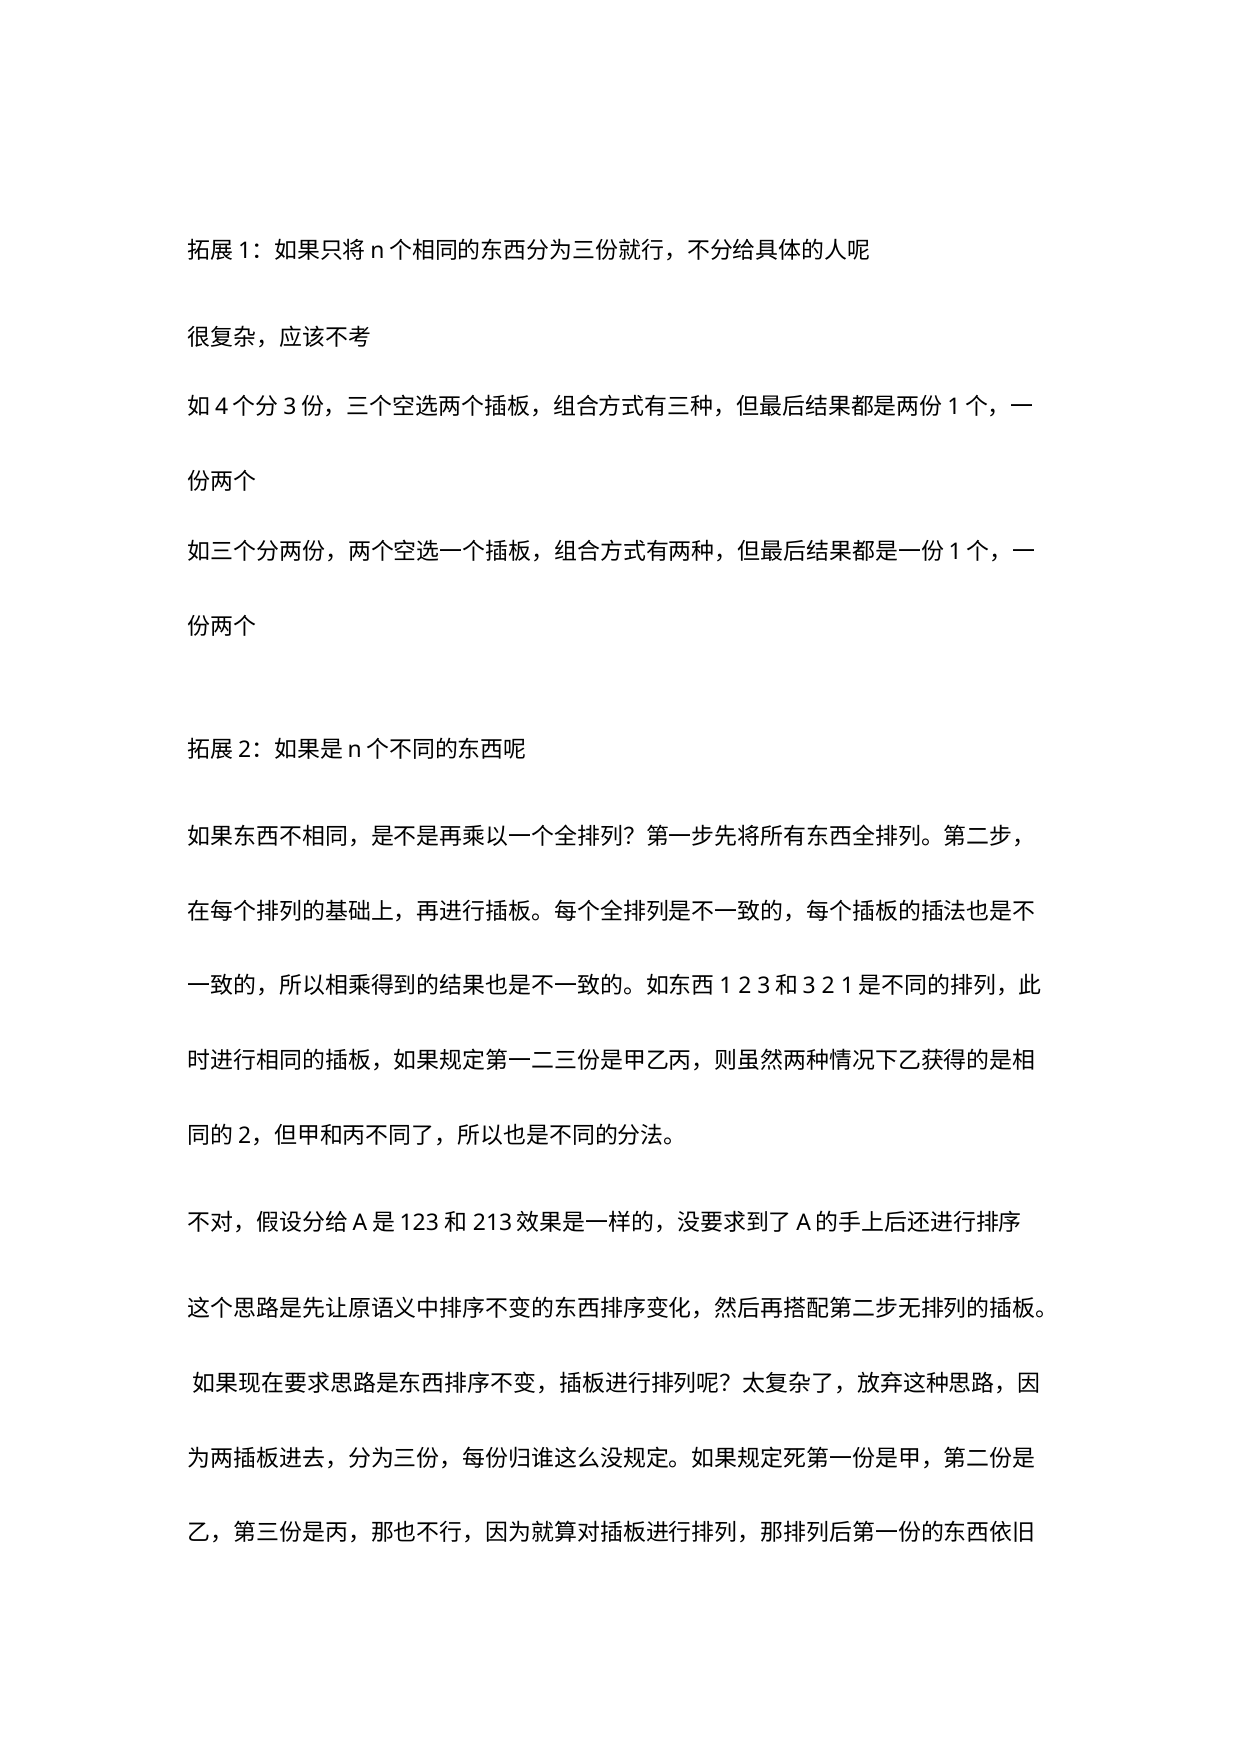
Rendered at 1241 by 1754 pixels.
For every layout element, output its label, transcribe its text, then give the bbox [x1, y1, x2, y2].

text 拓展2：如果是n个不同的东西呢 [187, 715, 1053, 780]
text 拓展1：如果只将n个相同的东西分为三份就行，不分给具体的人呢 [187, 216, 1053, 281]
text 不对，假设分给A是123 和 213效果是一样的，没要求到了A的手上后还进行排序 [187, 1187, 1053, 1252]
text 如果东西不相同，是不是再乘以一个全排列？第一步先将所有东西全排列。第二步，在每个排列的基础上，再进行插板。每个全排列是不一致的，每个插板的插法也是不一致的，所以相乘得到的结果也是不一致的。如东西1 2 3和3 2 1是不同的排列，此时进行相同的插板，如果规定第一二三份是甲乙丙，则虽然两种情况下乙获得的是相同的2，但甲和丙不同了，所以也是不同的分法。 [187, 802, 1053, 1166]
text 如4个分3份，三个空选两个插板，组合方式有三种，但最后结果都是两份1个，一份两个 [187, 372, 1053, 512]
text 如三个分两份，两个空选一个插板，组合方式有两种，但最后结果都是一份1个，一份两个 [187, 517, 1053, 657]
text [187, 1274, 1053, 1563]
text 很复杂，应该不考 [187, 302, 1053, 367]
